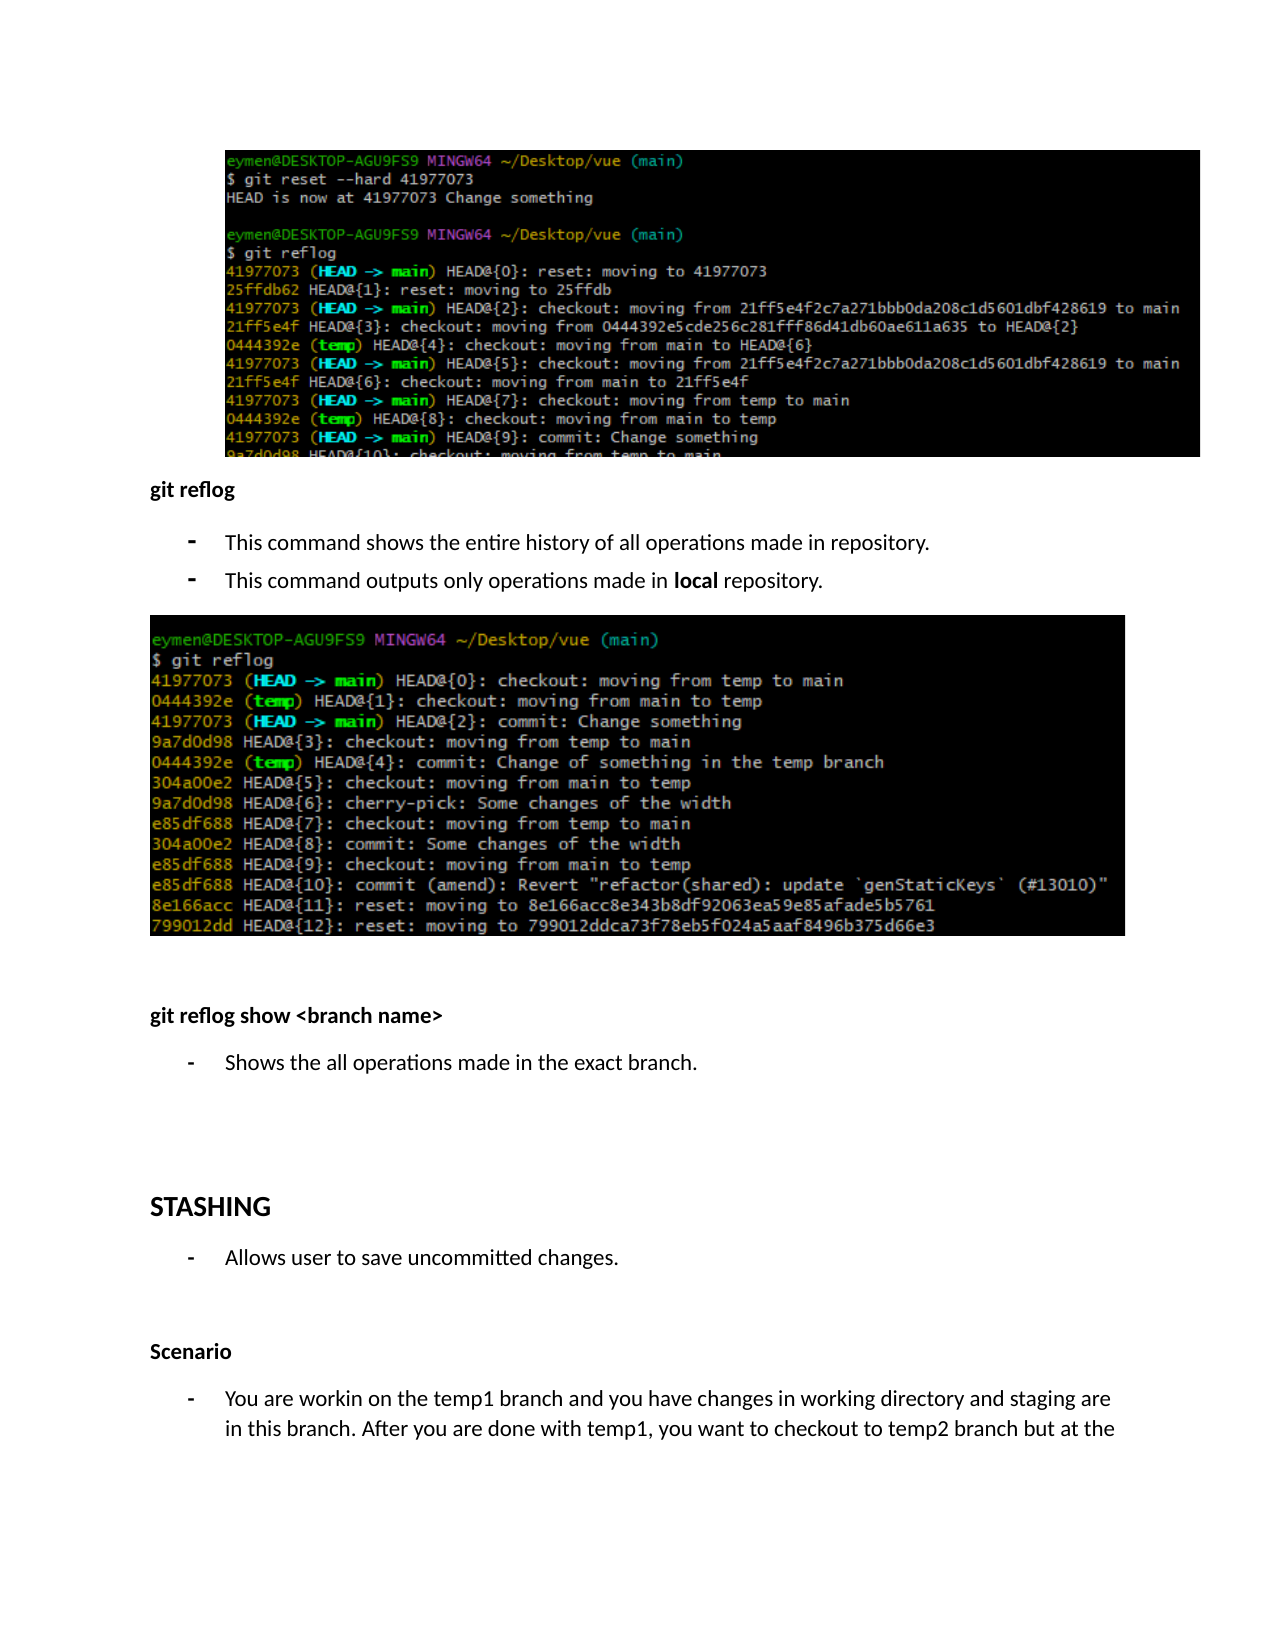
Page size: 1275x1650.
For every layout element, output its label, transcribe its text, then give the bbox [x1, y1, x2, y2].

list Shows the all operations made in the exact branch. [187, 1048, 1125, 1076]
list This command outputs only operations made in local repository. [187, 560, 1125, 596]
list This command shows the entire history of all operations made in repository. [187, 522, 1125, 558]
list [187, 1384, 1125, 1442]
text git reflog show <branch name> [150, 1001, 1125, 1029]
list Allows user to save uncommitted changes. [187, 1243, 1125, 1272]
text git reflog [150, 475, 1125, 503]
text STASHING [150, 1188, 1125, 1224]
text Scenario [150, 1337, 1125, 1365]
picture [150, 615, 1125, 936]
picture [225, 150, 1200, 457]
